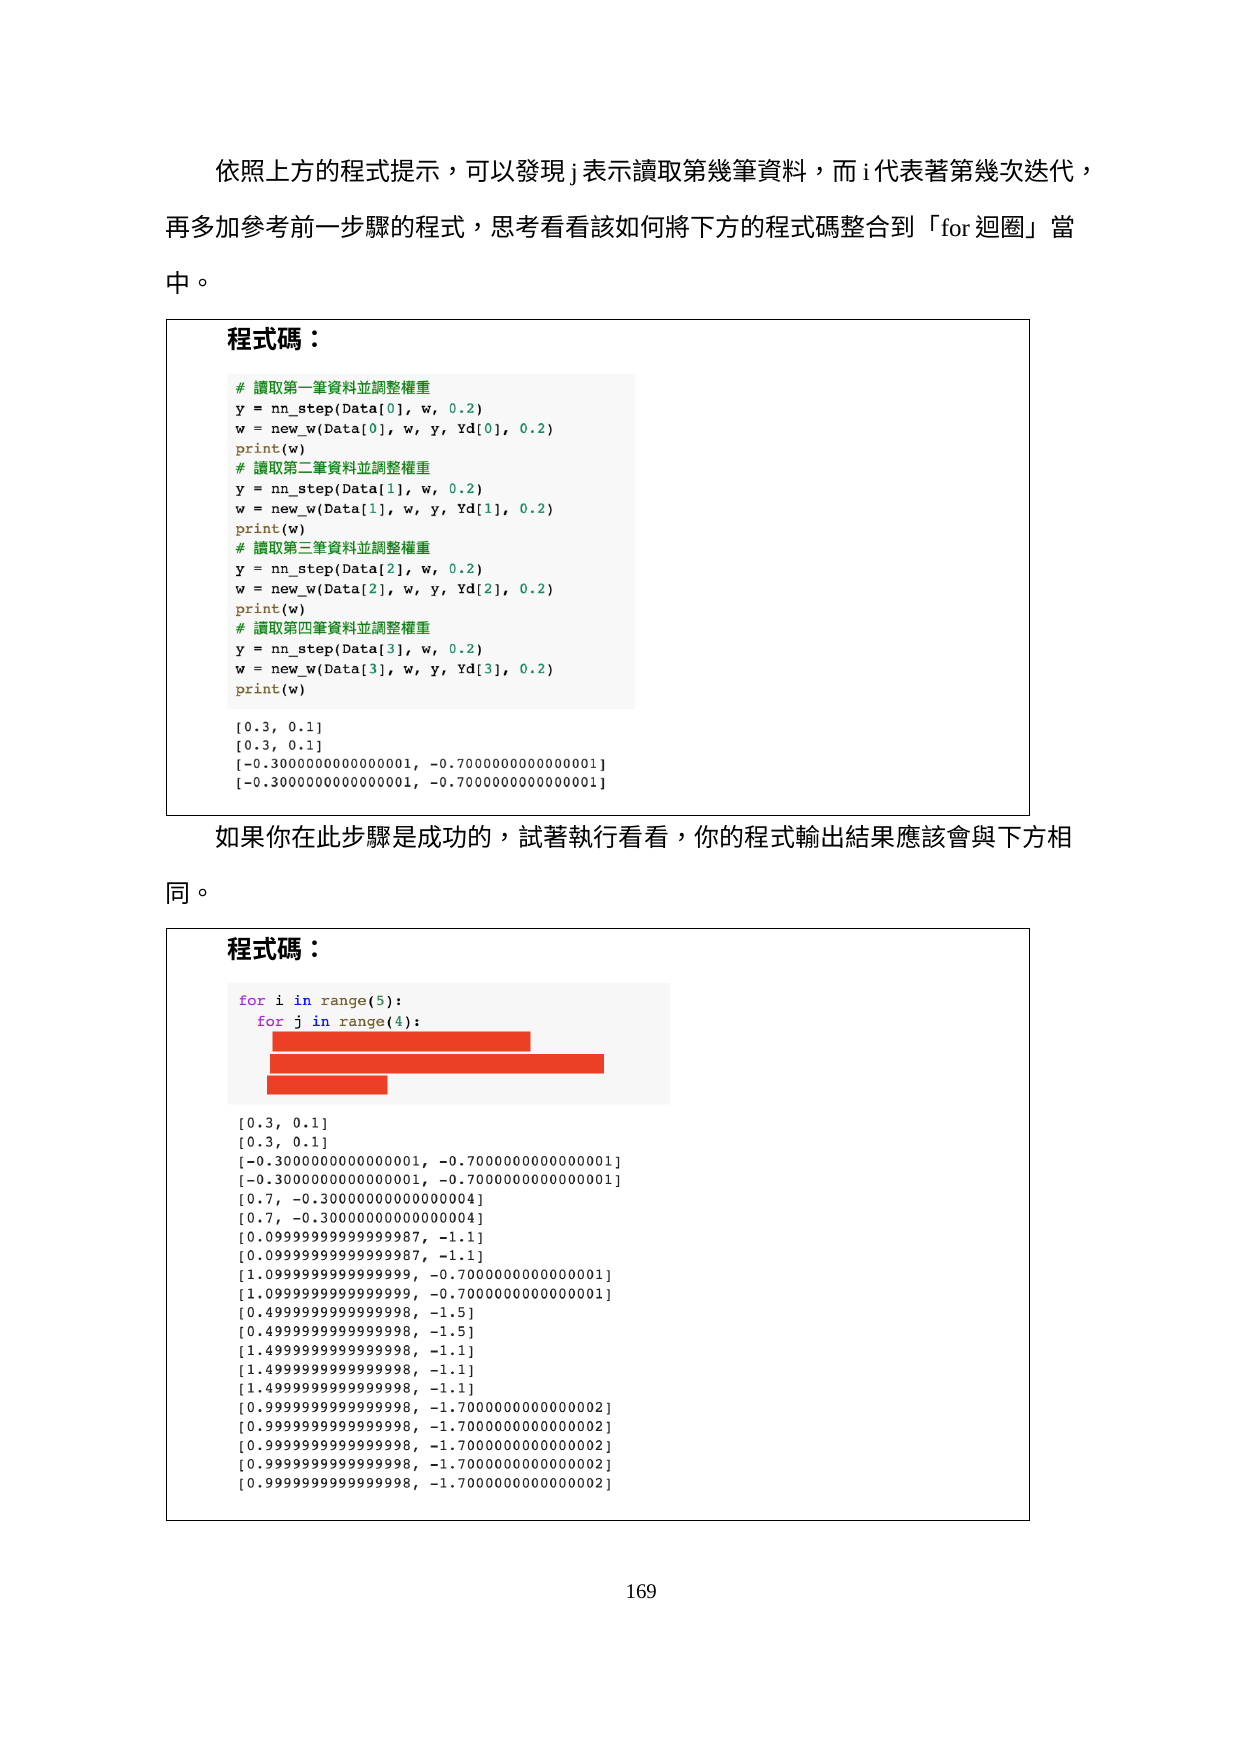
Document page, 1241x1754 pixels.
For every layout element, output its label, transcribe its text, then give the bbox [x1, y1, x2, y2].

table_header 程式碼： [167, 929, 1029, 1520]
picture [227, 983, 670, 1506]
text 如果你在此步驟是成功的，試著執行看看，你的程式輸出結果應該會與下方相同。 [165, 816, 1075, 910]
table_header 程式碼： [167, 320, 1029, 815]
text 依照上方的程式提示，可以發現j表示讀取第幾筆資料，而i代表著第幾次迭代，再多加參考前一步驟的程式，思考看看該如何將下方的程式碼整合到「for迴圈」當中。 [165, 151, 1075, 301]
picture [227, 374, 636, 802]
